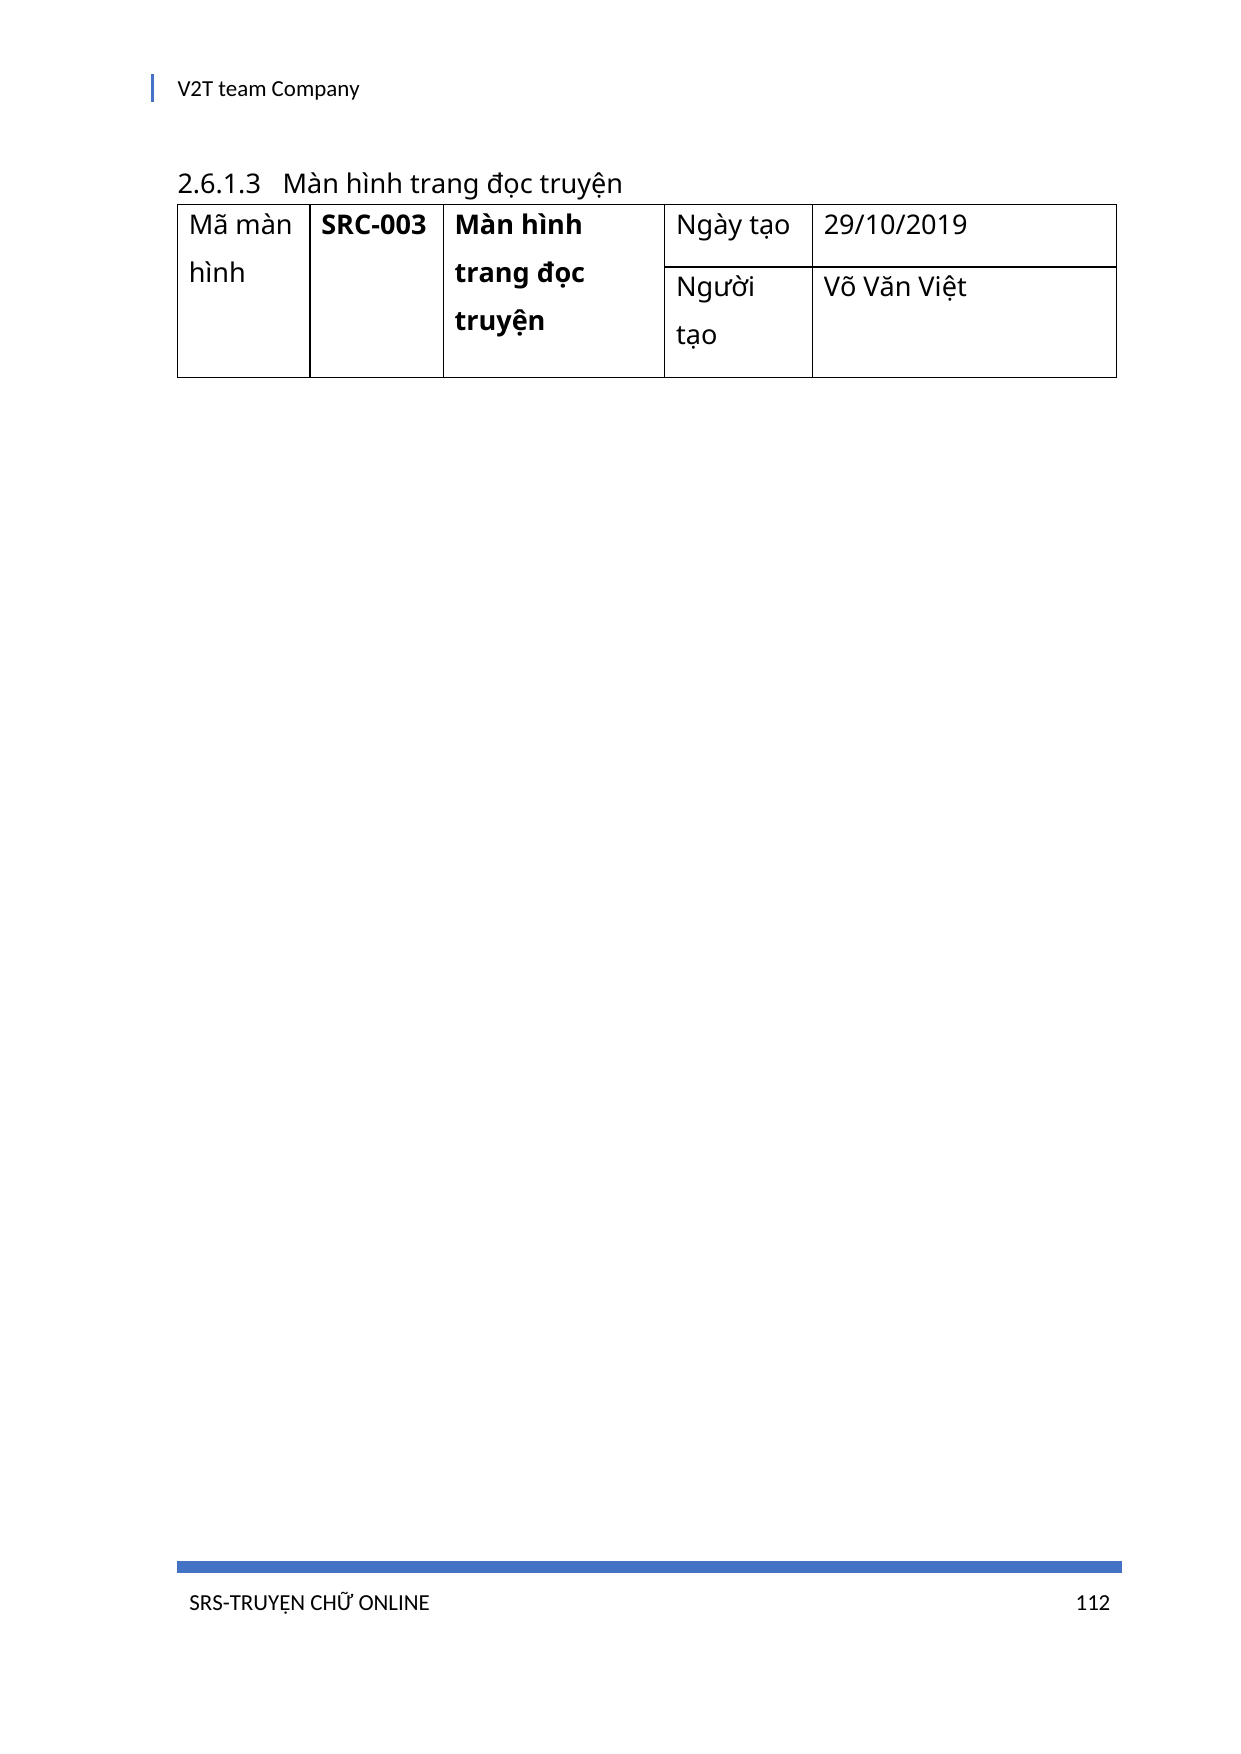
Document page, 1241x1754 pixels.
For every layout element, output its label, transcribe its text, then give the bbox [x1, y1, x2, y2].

table_header Ngày tạo [665, 205, 812, 266]
table_header Mã màn hình [178, 205, 309, 377]
table_cell Võ Văn Việt [813, 268, 1116, 377]
table_header 29/10/2019 [813, 205, 1116, 266]
table_header Màn hình trang đọc truyện [444, 205, 664, 377]
subtitle Màn hình trang đọc truyện [177, 164, 1122, 201]
table_cell Người tạo [665, 268, 812, 377]
table_header SRC-003 [311, 205, 443, 377]
